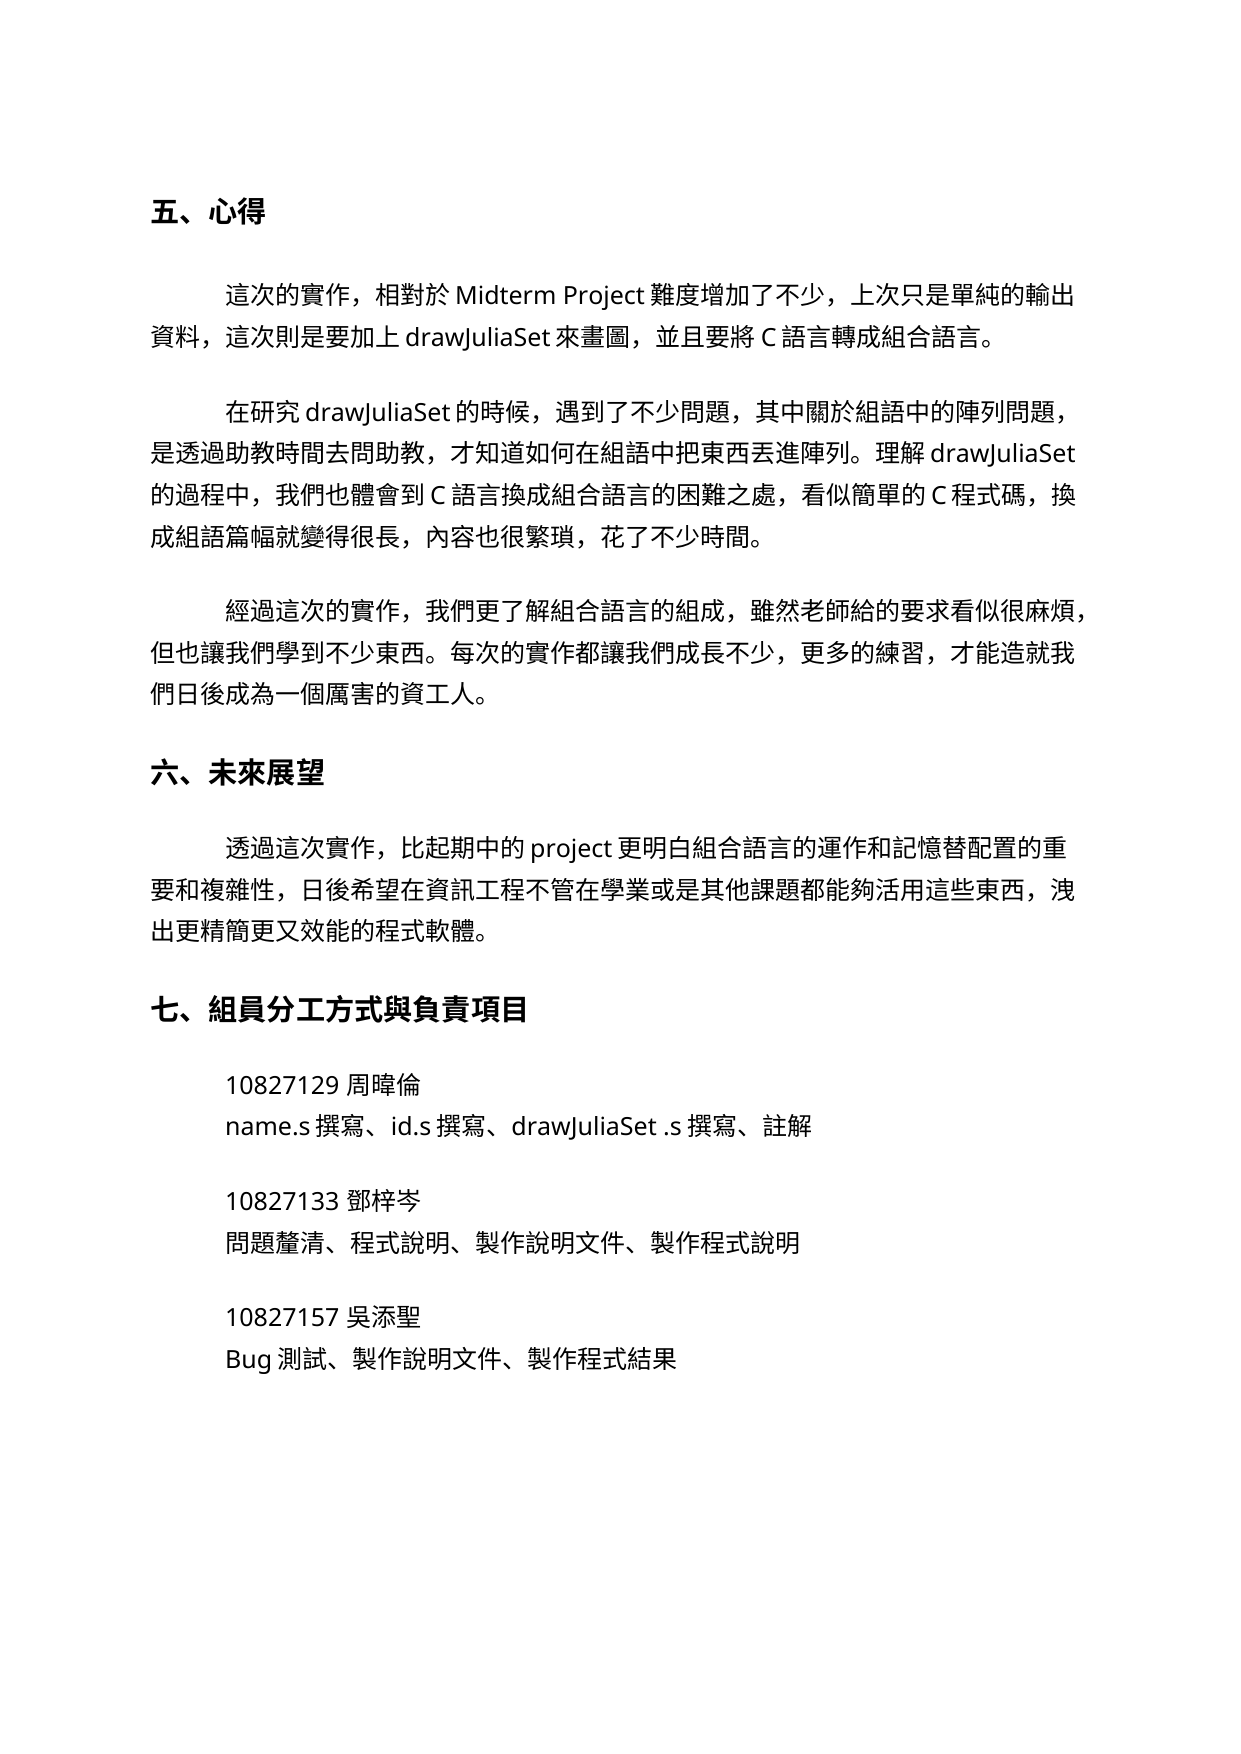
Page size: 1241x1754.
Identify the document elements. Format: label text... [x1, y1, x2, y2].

text 經過這次的實作，我們更了解組合語言的組成，雖然老師給的要求看似很麻煩，但也讓我們學到不少東西。每次的實作都讓我們成長不少，更多的練習，才能造就我們日後成為一個厲害的資工人。 [150, 592, 1090, 711]
text 在研究drawJuliaSet的時候，遇到了不少問題，其中關於組語中的陣列問題，是透過助教時間去問助教，才知道如何在組語中把東西丟進陣列。理解drawJuliaSet的過程中，我們也體會到C語言換成組合語言的困難之處，看似簡單的C程式碼，換成組語篇幅就變得很長，內容也很繁瑣，花了不少時間。 [150, 392, 1090, 553]
text 七、組員分工方式與負責項目 [150, 986, 1090, 1029]
text 問題釐清、程式說明、製作說明文件、製作程式說明 [150, 1223, 1090, 1259]
text Bug測試、製作說明文件、製作程式結果 [150, 1339, 1090, 1376]
text 10827157 吳添聖 [150, 1298, 1090, 1334]
text 這次的實作，相對於Midterm Project難度增加了不少，上次只是單純的輸出資料，這次則是要加上drawJuliaSet來畫圖，並且要將C語言轉成組合語言。 [150, 276, 1090, 353]
text 五、心得 [150, 188, 1090, 231]
text 透過這次實作，比起期中的project更明白組合語言的運作和記憶替配置的重要和複雜性，日後希望在資訊工程不管在學業或是其他課題都能夠活用這些東西，洩出更精簡更又效能的程式軟體。 [150, 828, 1090, 948]
text 10827133 鄧梓岑 [150, 1182, 1090, 1218]
text 六、未來展望 [150, 750, 1090, 792]
text name.s撰寫、id.s撰寫、drawJuliaSet .s撰寫、註解 [150, 1107, 1090, 1143]
text 10827129 周暐倫 [150, 1065, 1090, 1101]
